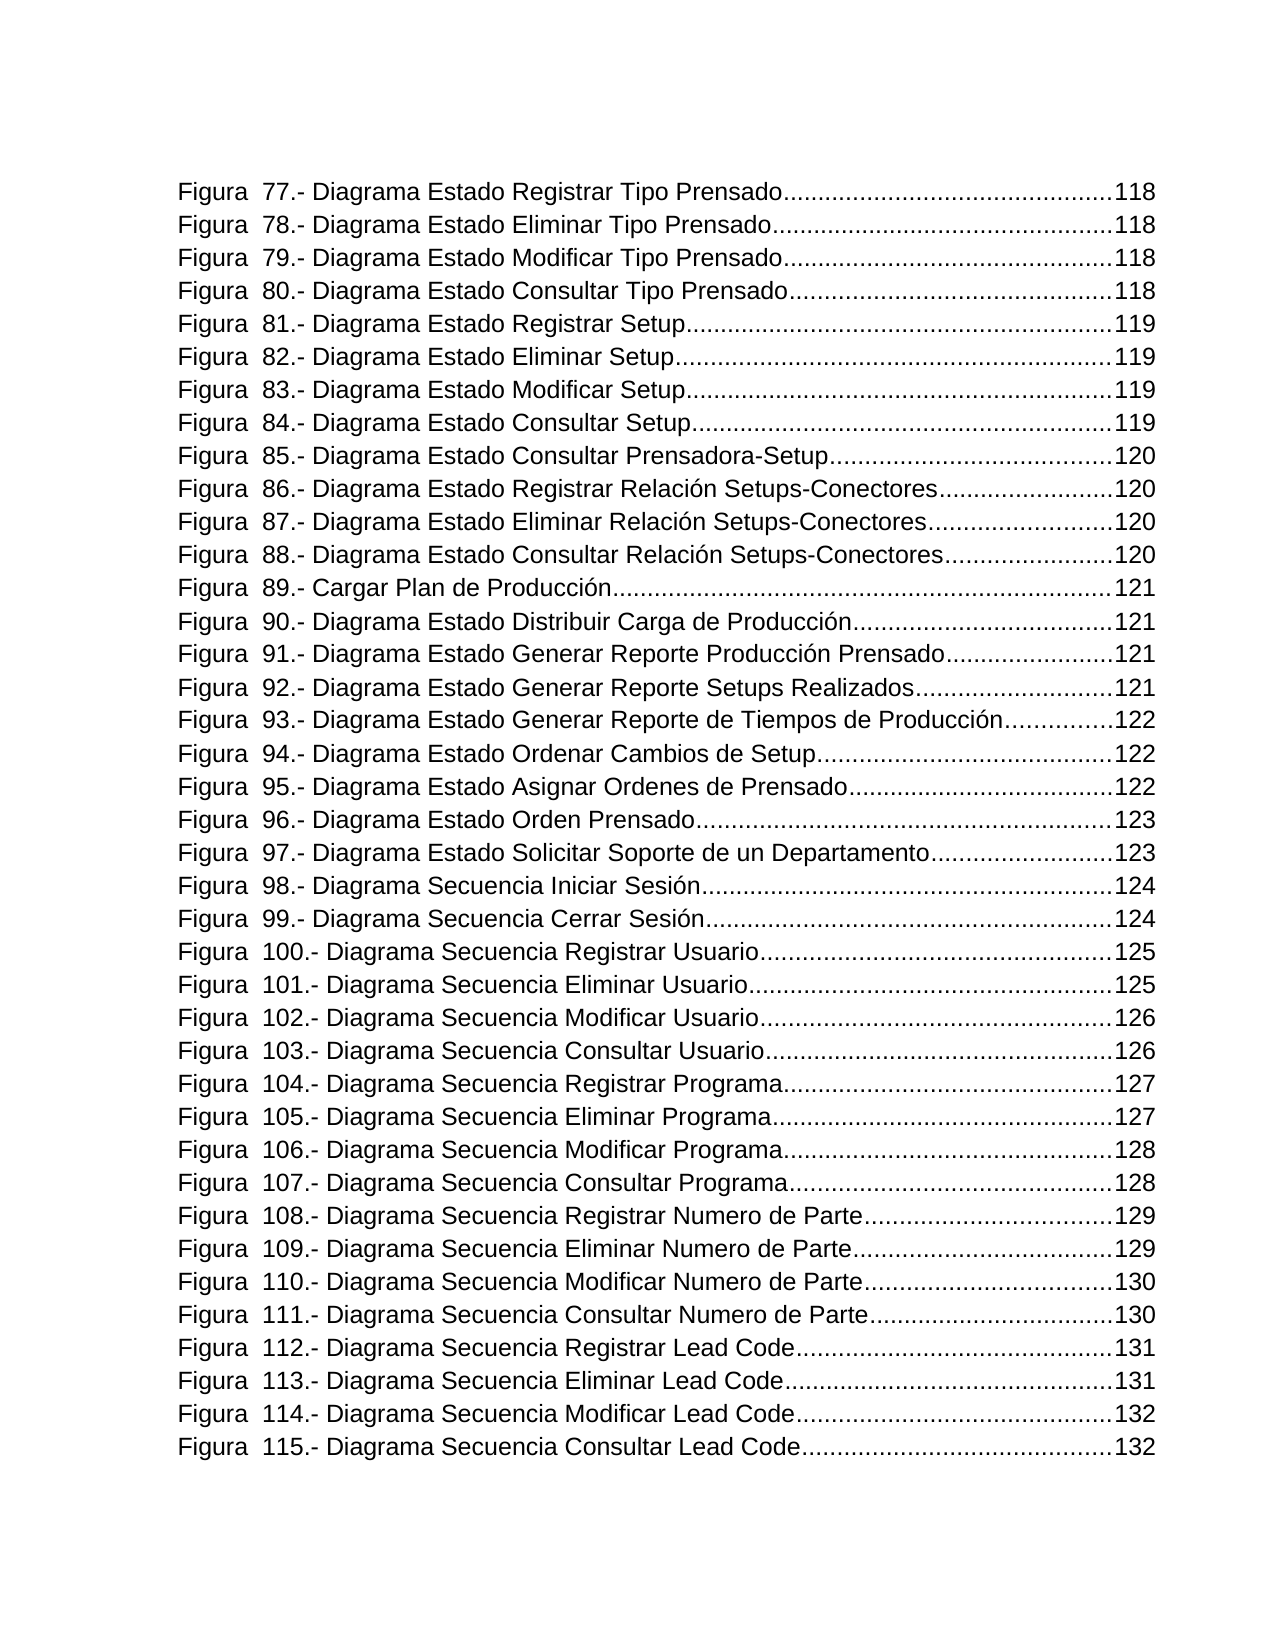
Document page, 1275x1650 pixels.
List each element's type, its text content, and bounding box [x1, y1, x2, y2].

text Figura 112.- Diagrama Secuencia Registrar Lead Code 131 [177, 1333, 1157, 1362]
text Figura 111.- Diagrama Secuencia Consultar Numero de Parte 130 [177, 1300, 1157, 1329]
text Figura 93.- Diagrama Estado Generar Reporte de Tiempos de Producción 122 [177, 706, 1157, 734]
text Figura 104.- Diagrama Secuencia Registrar Programa 127 [177, 1069, 1157, 1097]
text Figura 101.- Diagrama Secuencia Eliminar Usuario 125 [177, 970, 1157, 998]
text Figura 110.- Diagrama Secuencia Modificar Numero de Parte 130 [177, 1267, 1157, 1296]
text Figura 113.- Diagrama Secuencia Eliminar Lead Code 131 [177, 1366, 1157, 1395]
text Figura 99.- Diagrama Secuencia Cerrar Sesión 124 [177, 904, 1157, 932]
text Figura 102.- Diagrama Secuencia Modificar Usuario 126 [177, 1003, 1157, 1031]
text Figura 91.- Diagrama Estado Generar Reporte Producción Prensado 121 [177, 639, 1157, 668]
text Figura 89.- Cargar Plan de Producción 121 [177, 573, 1157, 602]
text Figura 97.- Diagrama Estado Solicitar Soporte de un Departamento 123 [177, 838, 1157, 866]
text Figura 81.- Diagrama Estado Registrar Setup 119 [177, 309, 1157, 338]
text Figura 78.- Diagrama Estado Eliminar Tipo Prensado 118 [177, 210, 1157, 239]
text Figura 114.- Diagrama Secuencia Modificar Lead Code 132 [177, 1399, 1157, 1428]
text Figura 84.- Diagrama Estado Consultar Setup 119 [177, 408, 1157, 437]
text Figura 86.- Diagrama Estado Registrar Relación Setups-Conectores 120 [177, 474, 1157, 503]
text Figura 77.- Diagrama Estado Registrar Tipo Prensado 118 [177, 177, 1157, 206]
text Figura 109.- Diagrama Secuencia Eliminar Numero de Parte 129 [177, 1234, 1157, 1263]
text Figura 96.- Diagrama Estado Orden Prensado 123 [177, 804, 1157, 833]
text Figura 108.- Diagrama Secuencia Registrar Numero de Parte 129 [177, 1201, 1157, 1229]
text Figura 83.- Diagrama Estado Modificar Setup 119 [177, 375, 1157, 404]
text Figura 82.- Diagrama Estado Eliminar Setup 119 [177, 342, 1157, 371]
text Figura 87.- Diagrama Estado Eliminar Relación Setups-Conectores 120 [177, 507, 1157, 536]
text Figura 107.- Diagrama Secuencia Consultar Programa 128 [177, 1168, 1157, 1197]
text Figura 115.- Diagrama Secuencia Consultar Lead Code 132 [177, 1432, 1157, 1461]
text Figura 98.- Diagrama Secuencia Iniciar Sesión 124 [177, 871, 1157, 899]
text Figura 103.- Diagrama Secuencia Consultar Usuario 126 [177, 1036, 1157, 1064]
text Figura 80.- Diagrama Estado Consultar Tipo Prensado 118 [177, 276, 1157, 305]
text Figura 106.- Diagrama Secuencia Modificar Programa 128 [177, 1135, 1157, 1163]
text Figura 90.- Diagrama Estado Distribuir Carga de Producción 121 [177, 606, 1157, 635]
text Figura 95.- Diagrama Estado Asignar Ordenes de Prensado 122 [177, 772, 1157, 800]
text Figura 105.- Diagrama Secuencia Eliminar Programa 127 [177, 1102, 1157, 1131]
text Figura 85.- Diagrama Estado Consultar Prensadora-Setup 120 [177, 441, 1157, 470]
text Figura 94.- Diagrama Estado Ordenar Cambios de Setup 122 [177, 738, 1157, 767]
text Figura 88.- Diagrama Estado Consultar Relación Setups-Conectores 120 [177, 540, 1157, 569]
text Figura 100.- Diagrama Secuencia Registrar Usuario 125 [177, 937, 1157, 965]
text Figura 92.- Diagrama Estado Generar Reporte Setups Realizados 121 [177, 672, 1157, 701]
text Figura 79.- Diagrama Estado Modificar Tipo Prensado 118 [177, 243, 1157, 272]
